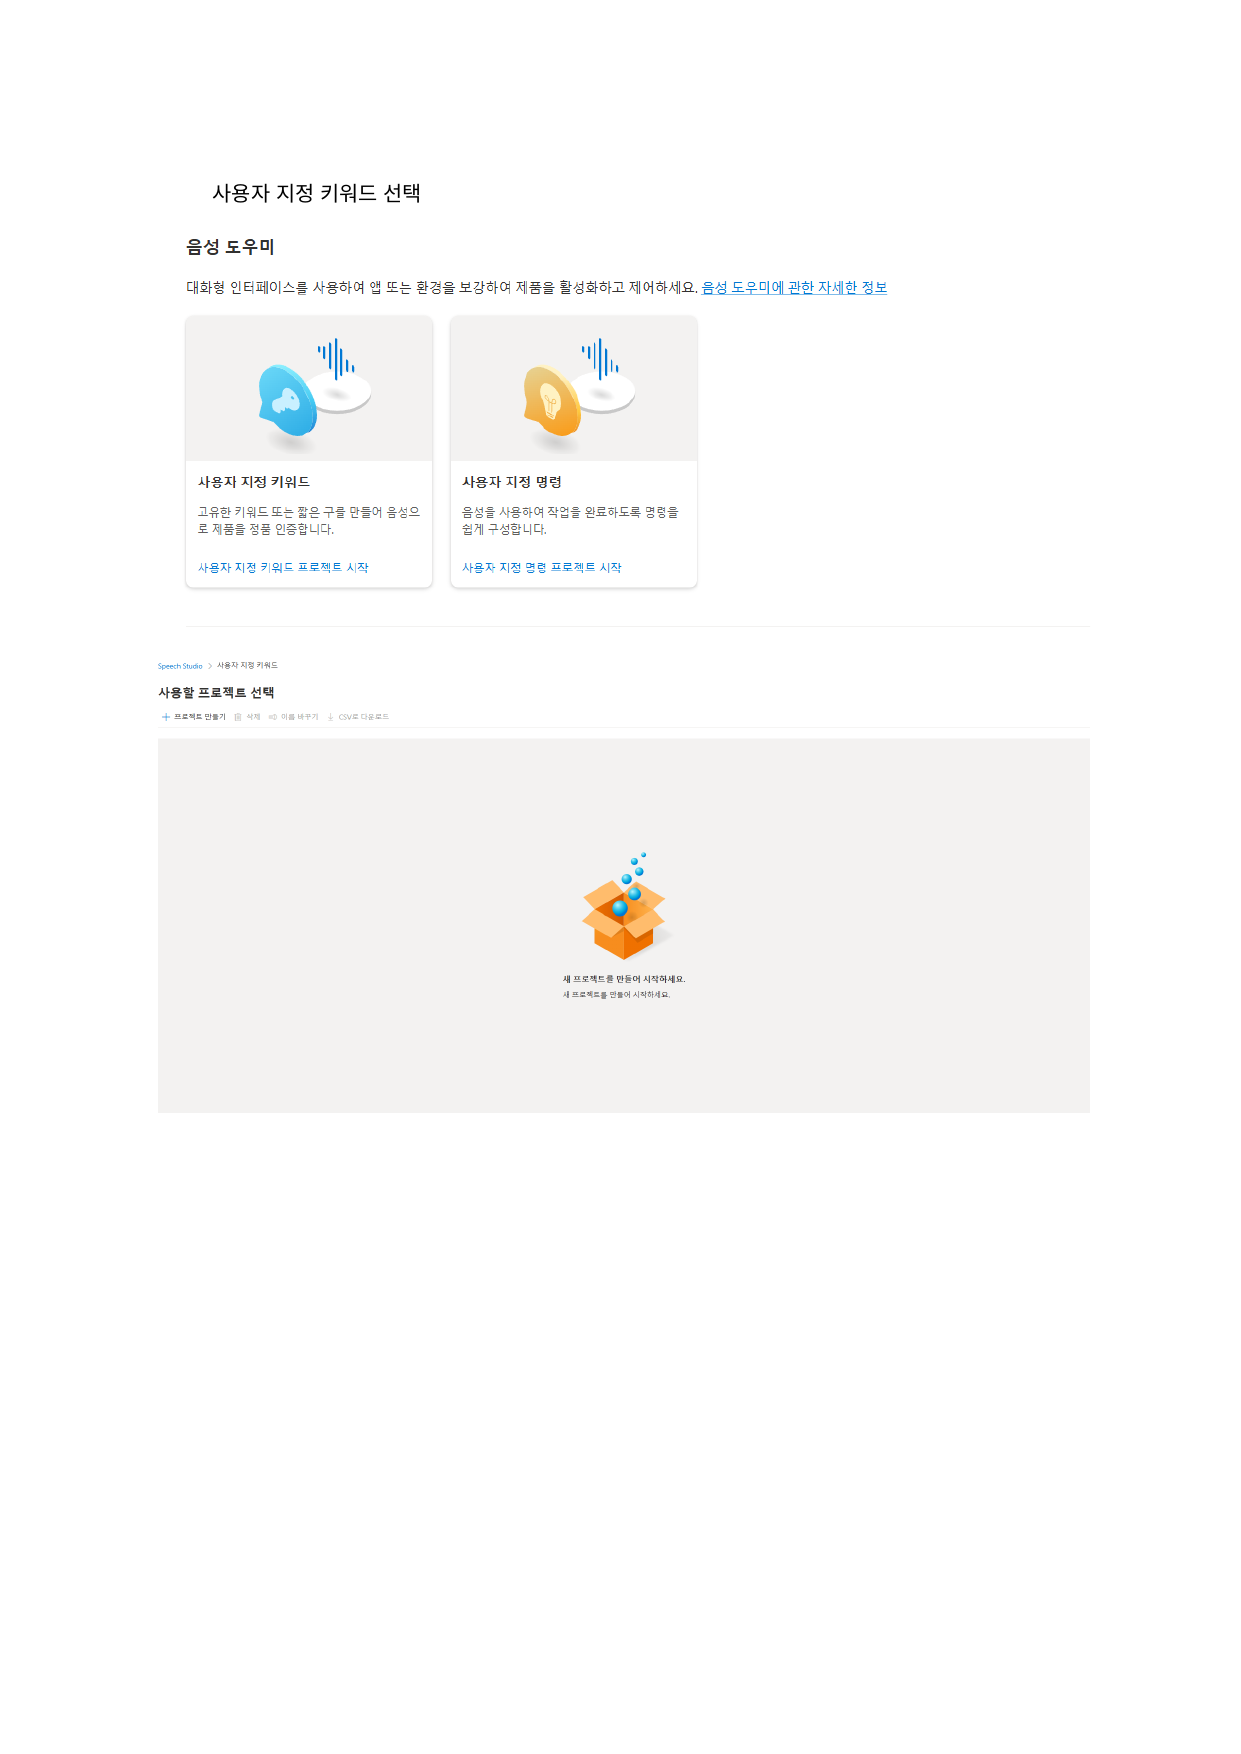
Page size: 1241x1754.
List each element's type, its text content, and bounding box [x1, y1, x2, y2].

picture [150, 226, 1091, 639]
subtitle 사용자 지정 키워드 선택 [212, 177, 1090, 207]
picture [150, 657, 1091, 1120]
